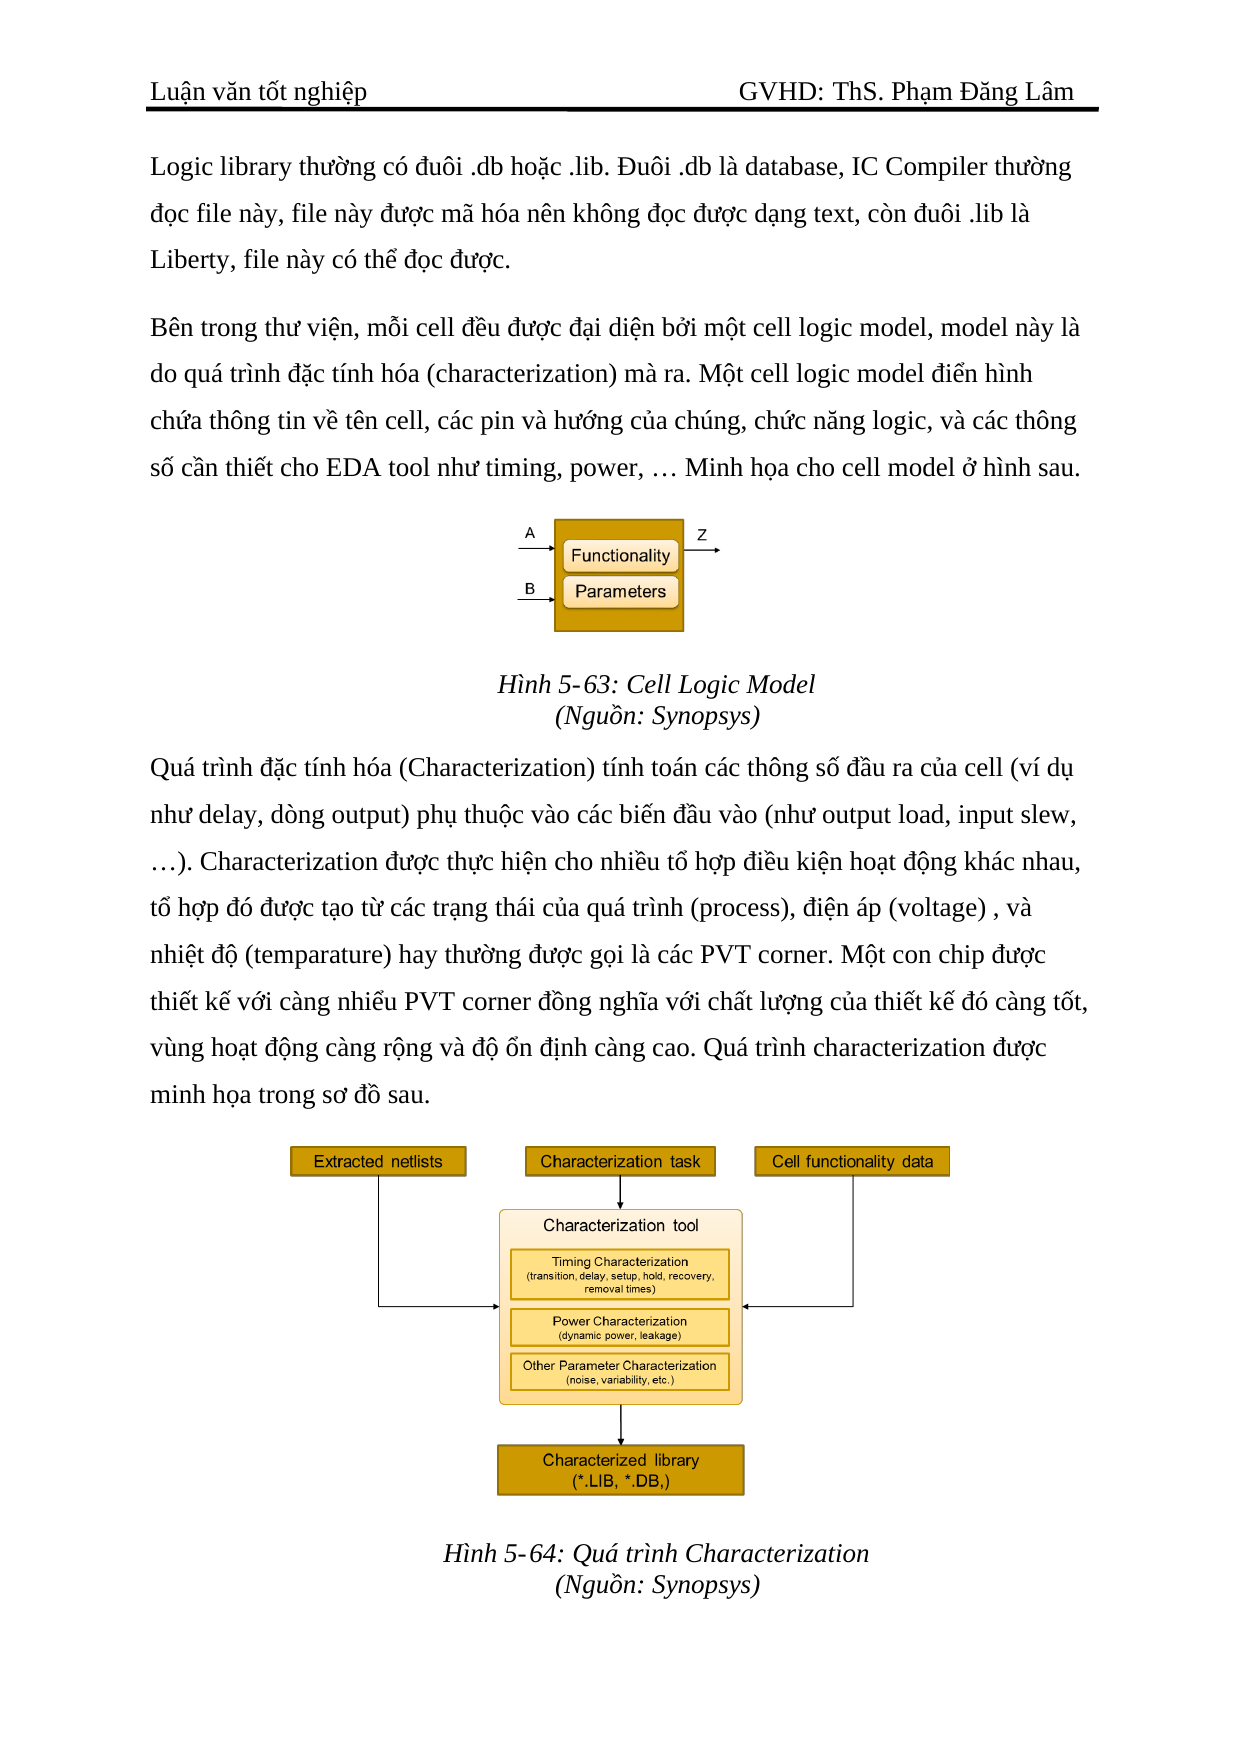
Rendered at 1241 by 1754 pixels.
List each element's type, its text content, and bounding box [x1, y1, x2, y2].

text Quá trình đặc tính hóa (Characterization) tính toán các thông số đầu ra của cell (ví dụ như delay, dòng output) phụ thuộc vào các biến đầu vào (như output load, input slew,…). Characterization được thực hiện cho nhiều tổ hợp điều kiện hoạt động khác nhau, tổ hợp đó được tạo từ các trạng thái của quá trình (process), điện áp (voltage) , và nhiệt độ (temparature) hay thường được gọi là các PVT corner. Một con chip được thiết kế với càng nhiểu PVT corner đồng nghĩa với chất lượng của thiết kế đó càng tốt, vùng hoạt động càng rộng và độ ổn định càng cao. Quá trình characterization được minh họa trong sơ đồ sau. [150, 751, 1090, 1109]
picture [290, 1145, 950, 1501]
text (Nguồn: Synopsys) [225, 1568, 1090, 1599]
picture [515, 518, 725, 632]
text (Nguồn: Synopsys) [225, 699, 1090, 731]
text Logic library thường có đuôi .db hoặc .lib. Đuôi .db là database, IC Compiler thường đọc file này, file này được mã hóa nên không đọc được dạng text, còn đuôi .lib là Liberty, file này có thể đọc được. [150, 150, 1090, 274]
text Bên trong thư viện, mỗi cell đều được đại diện bởi một cell logic model, model này là do quá trình đặc tính hóa (characterization) mà ra. Một cell logic model điển hình chứa thông tin về tên cell, các pin và hướng của chúng, chức năng logic, và các thông số cần thiết cho EDA tool như timing, power, … Minh họa cho cell model ở hình sau. [150, 311, 1090, 482]
